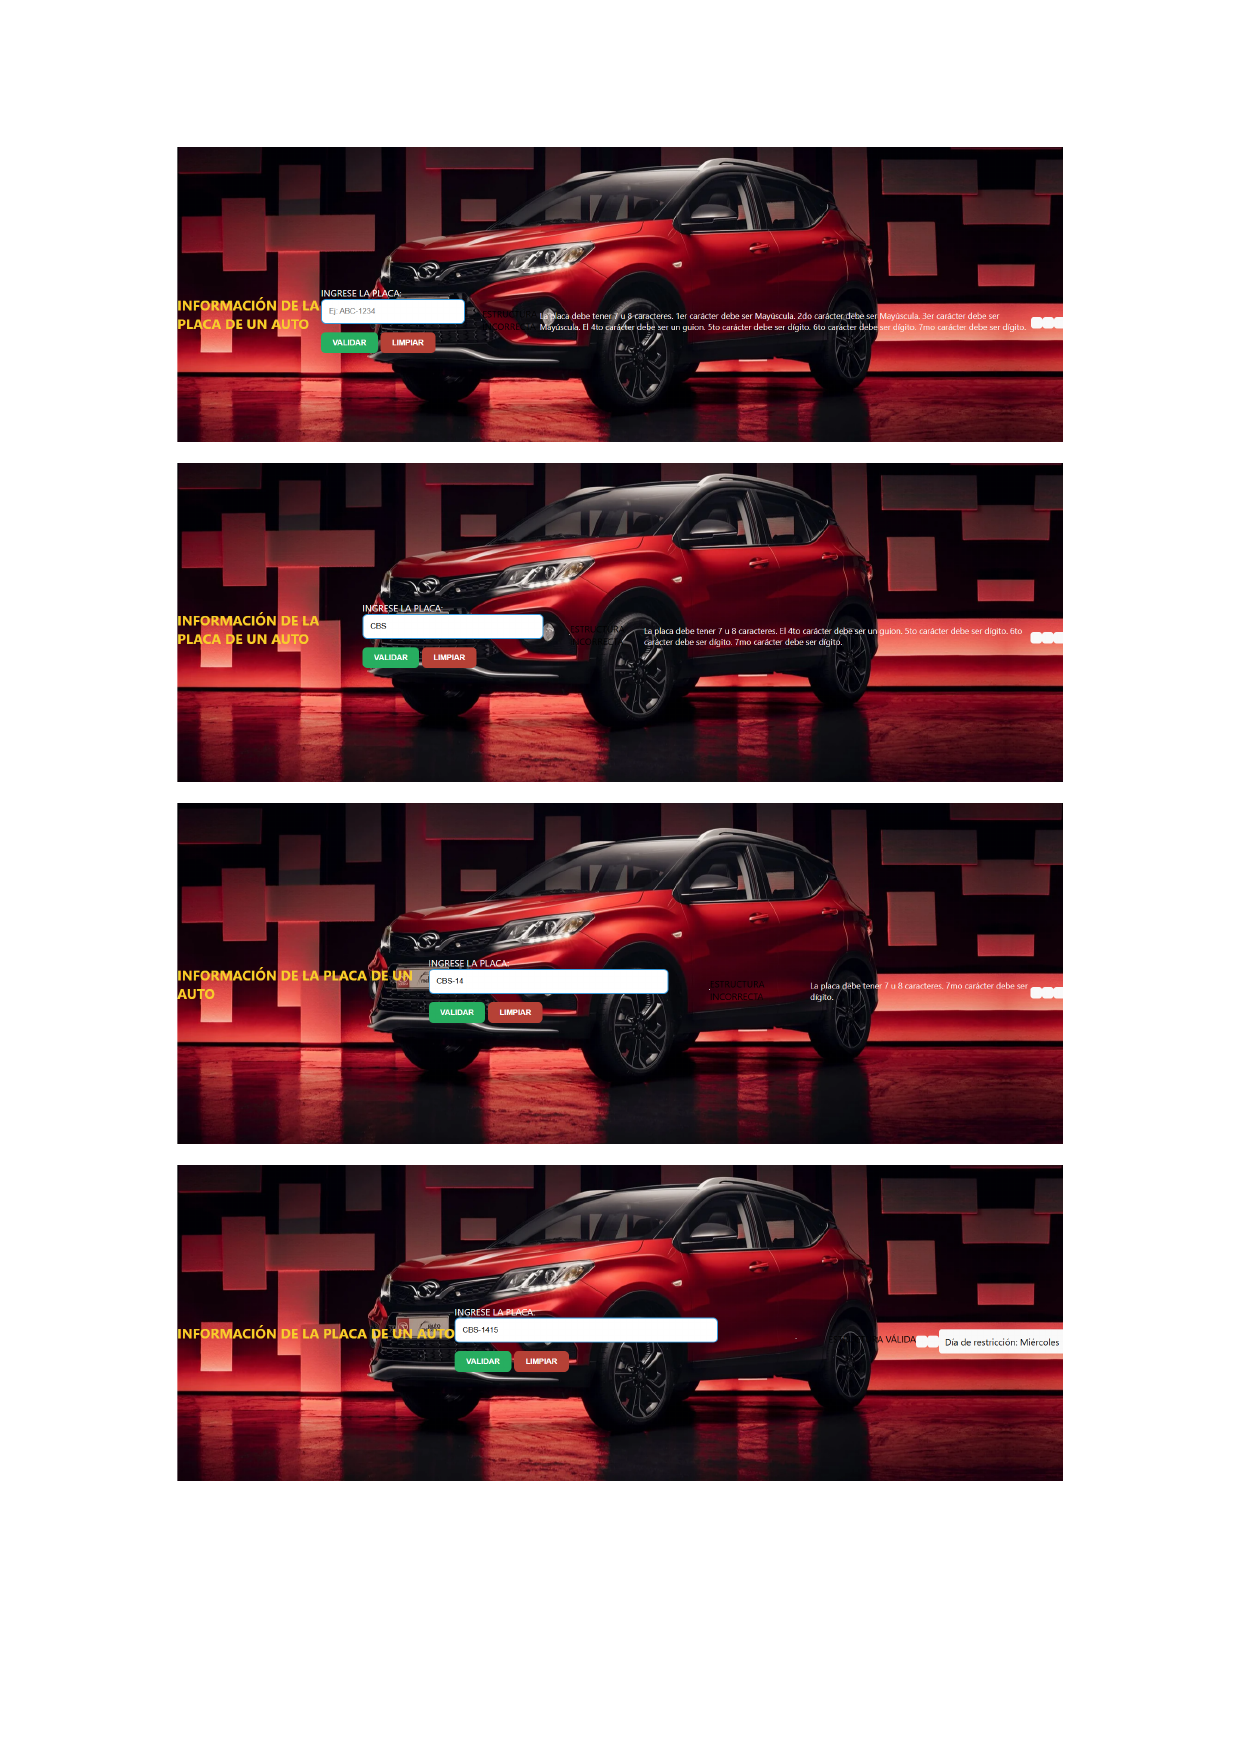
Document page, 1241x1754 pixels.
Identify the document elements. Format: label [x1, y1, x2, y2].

picture [177, 803, 1063, 1144]
picture [177, 1165, 1063, 1481]
picture [177, 463, 1063, 782]
picture [177, 147, 1063, 442]
